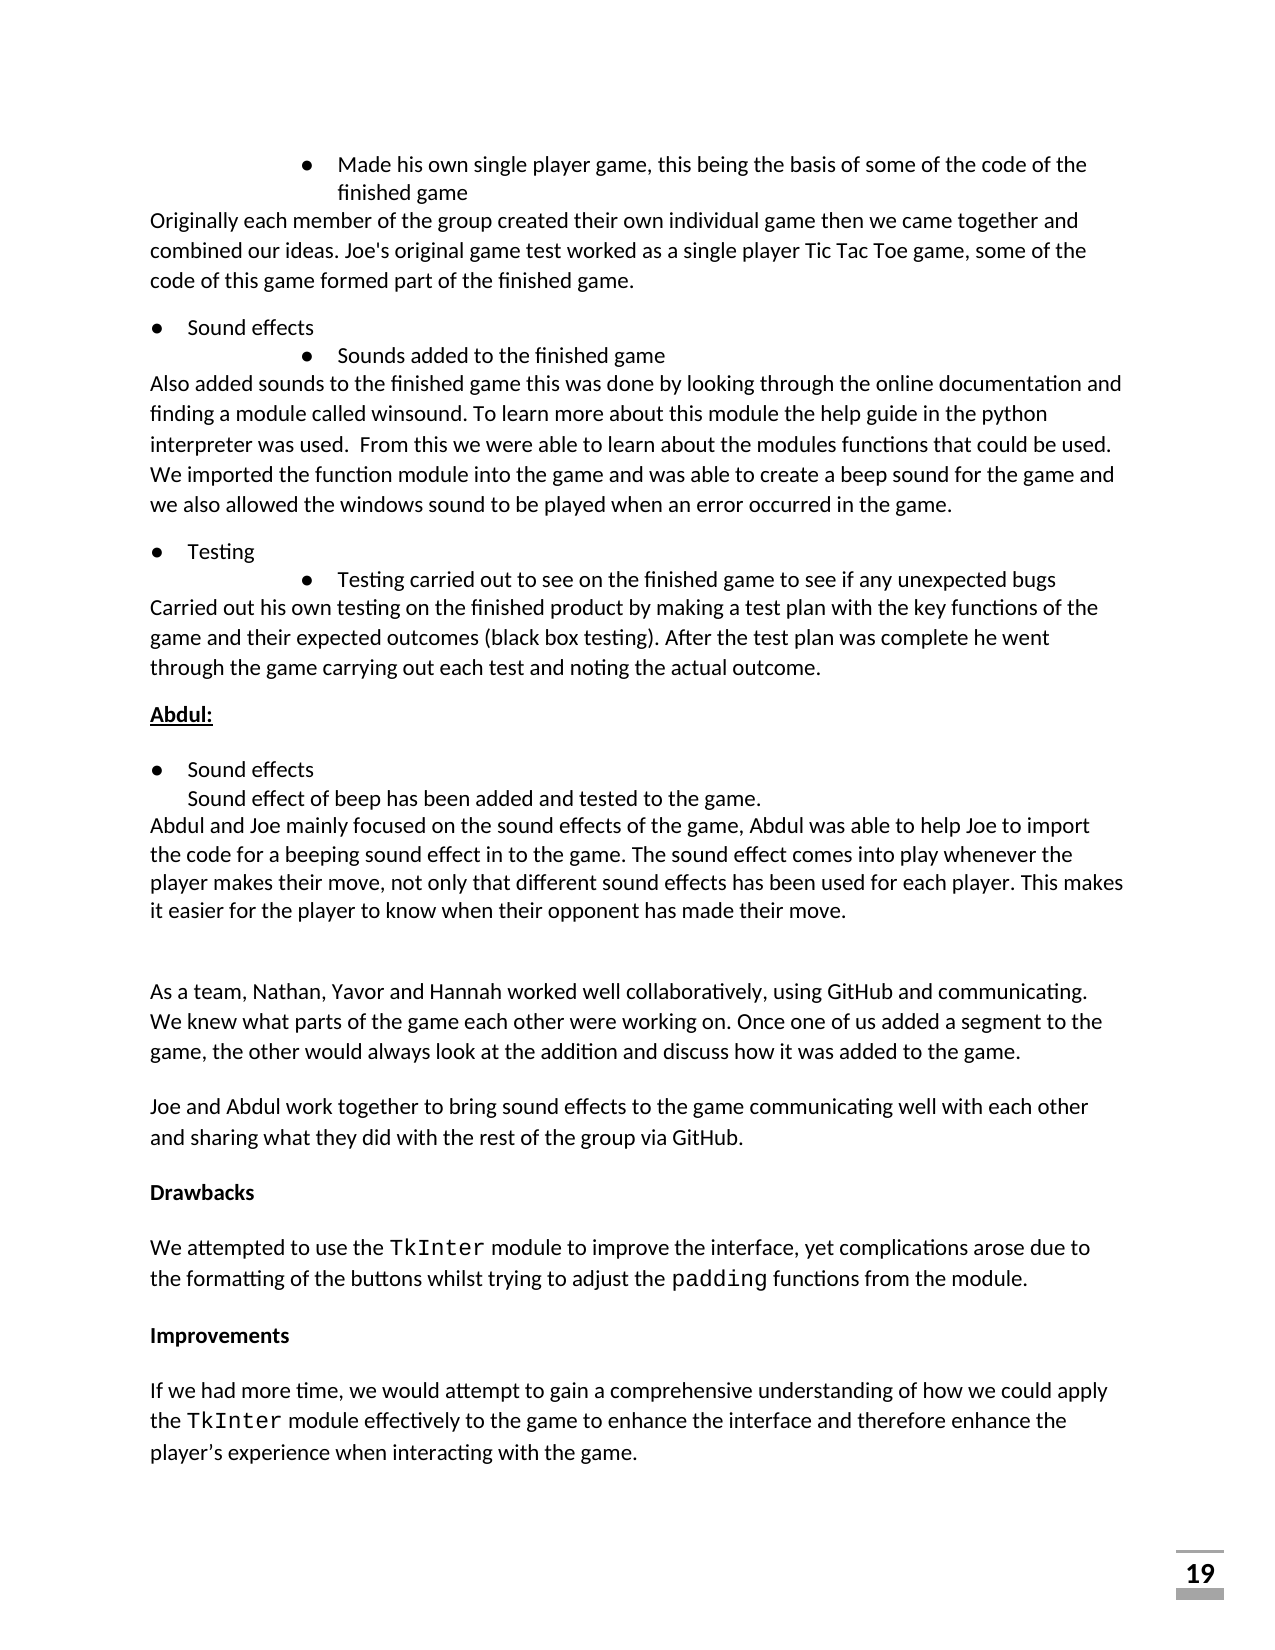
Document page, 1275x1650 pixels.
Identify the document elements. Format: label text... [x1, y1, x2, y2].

text If we had more time, we would attempt to gain a comprehensive understanding of how we could apply the TkInter module effectively to the game to enhance the interface and therefore enhance the player’s experience when interacting with the game. [150, 1376, 1125, 1466]
text We attempted to use the TkInter module to improve the interface, yet complications arose due to the formatting of the buttons whilst trying to adjust the padding functions from the module. [150, 1233, 1125, 1293]
text Originally each member of the group created their own individual game then we came together and combined our ideas. Joe's original game test worked as a single player Tic Tac Toe game, some of the code of this game formed part of the finished game. [150, 206, 1125, 294]
text Sound effect of beep has been added and tested to the game. [187, 784, 1125, 812]
text Joe and Abdul work together to bring sound effects to the game communicating well with each other and sharing what they did with the rest of the group via GitHub. [150, 1092, 1125, 1151]
text Carried out his own testing on the finished product by making a test plan with the key functions of the game and their expected outcomes (black box testing). After the test plan was complete he went through the game carrying out each test and noting the actual outcome. [150, 593, 1125, 682]
text Also added sounds to the finished game this was done by looking through the online documentation and finding a module called winsound. To learn more about this module the help guide in the python interpreter was used. From this we were able to learn about the modules functions that could be used. We imported the function module into the game and was able to create a beep sound for the game and we also allowed the windows sound to be played when an error occurred in the game. [150, 369, 1125, 518]
text Improvements [150, 1321, 1125, 1349]
text Abdul and Joe mainly focused on the sound effects of the game, Abdul was able to help Joe to import the code for a beeping sound effect in to the game. The sound effect comes into play whenever the player makes their move, not only that different sound effects has been used for each player. This makes it easier for the player to know when their opponent has made their move. [150, 812, 1125, 924]
list Testing [150, 537, 1125, 565]
text As a team, Nathan, Yavor and Hannah worked well collaboratively, using GitHub and communicating. We knew what parts of the game each other were working on. Once one of us added a segment to the game, the other would always look at the addition and discuss how it was added to the game. [150, 977, 1125, 1065]
list Sound effects [150, 313, 1125, 341]
list Sound effects [150, 756, 1125, 784]
list Sounds added to the finished game [300, 341, 1125, 369]
list Made his own single player game, this being the basis of some of the code of the finished game [300, 150, 1125, 206]
text Drawbacks [150, 1178, 1125, 1206]
list Testing carried out to see on the finished game to see if any unexpected bugs [300, 565, 1125, 593]
text Abdul: [150, 700, 1125, 728]
